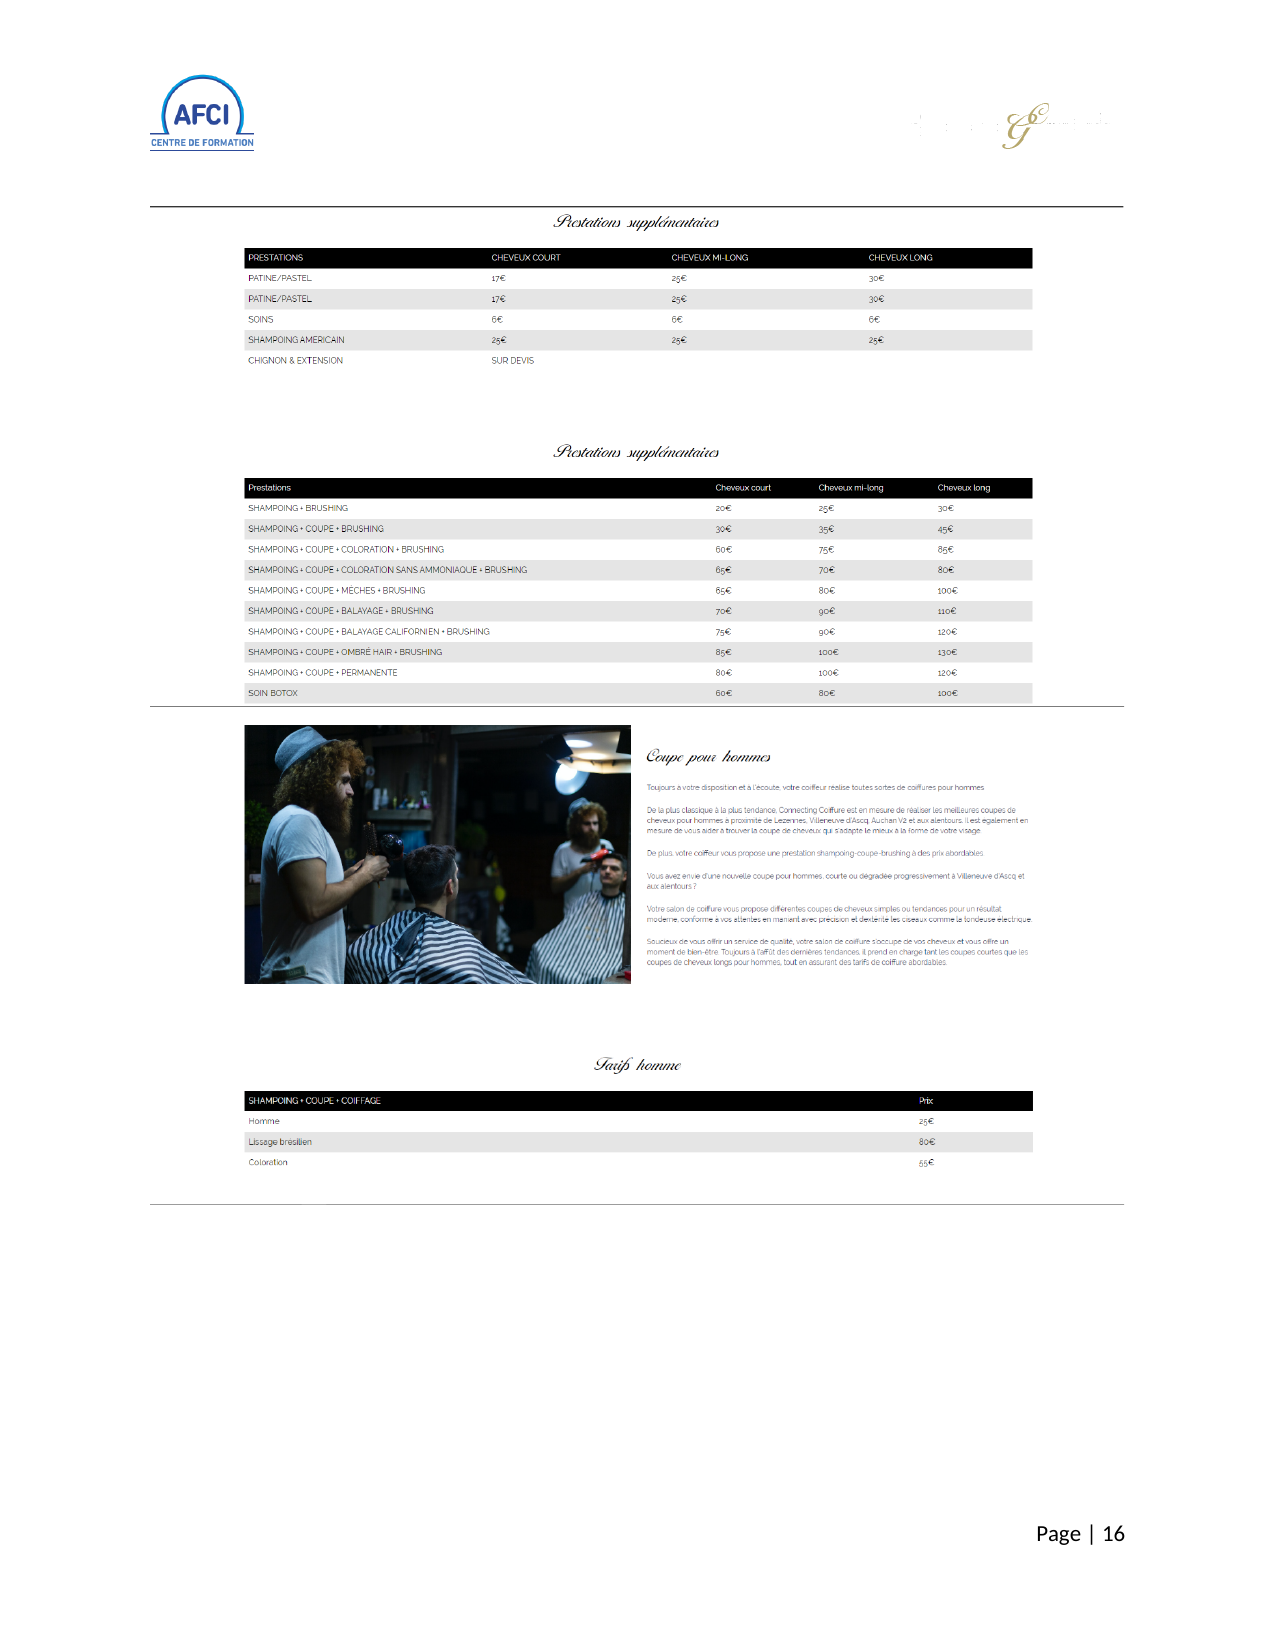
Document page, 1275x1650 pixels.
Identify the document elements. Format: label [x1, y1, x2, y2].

picture [150, 74, 254, 151]
picture [150, 706, 1125, 1205]
picture [150, 206, 1124, 704]
picture [895, 97, 1125, 151]
